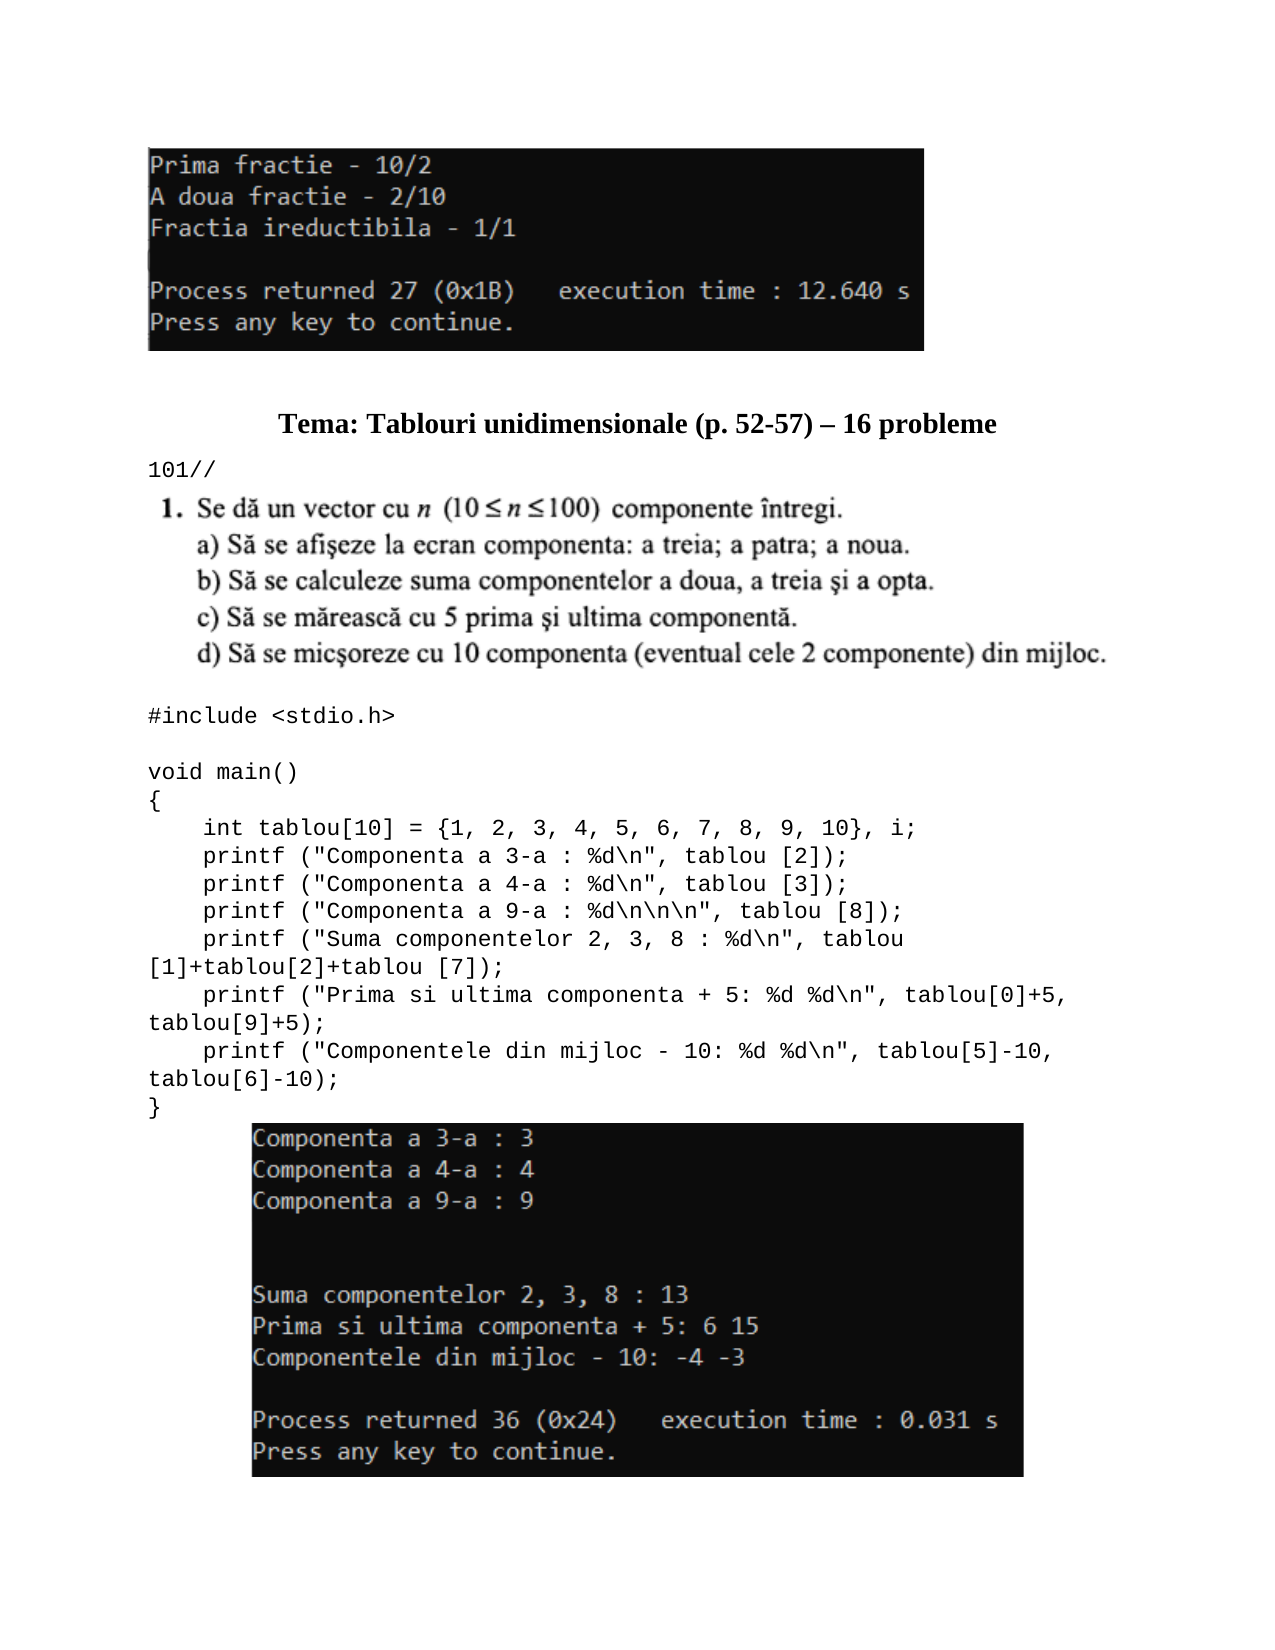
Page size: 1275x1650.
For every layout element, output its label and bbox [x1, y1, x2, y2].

picture [147, 486, 1128, 686]
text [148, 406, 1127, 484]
picture [147, 147, 925, 351]
picture [251, 1123, 1024, 1477]
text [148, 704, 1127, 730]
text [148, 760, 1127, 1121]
